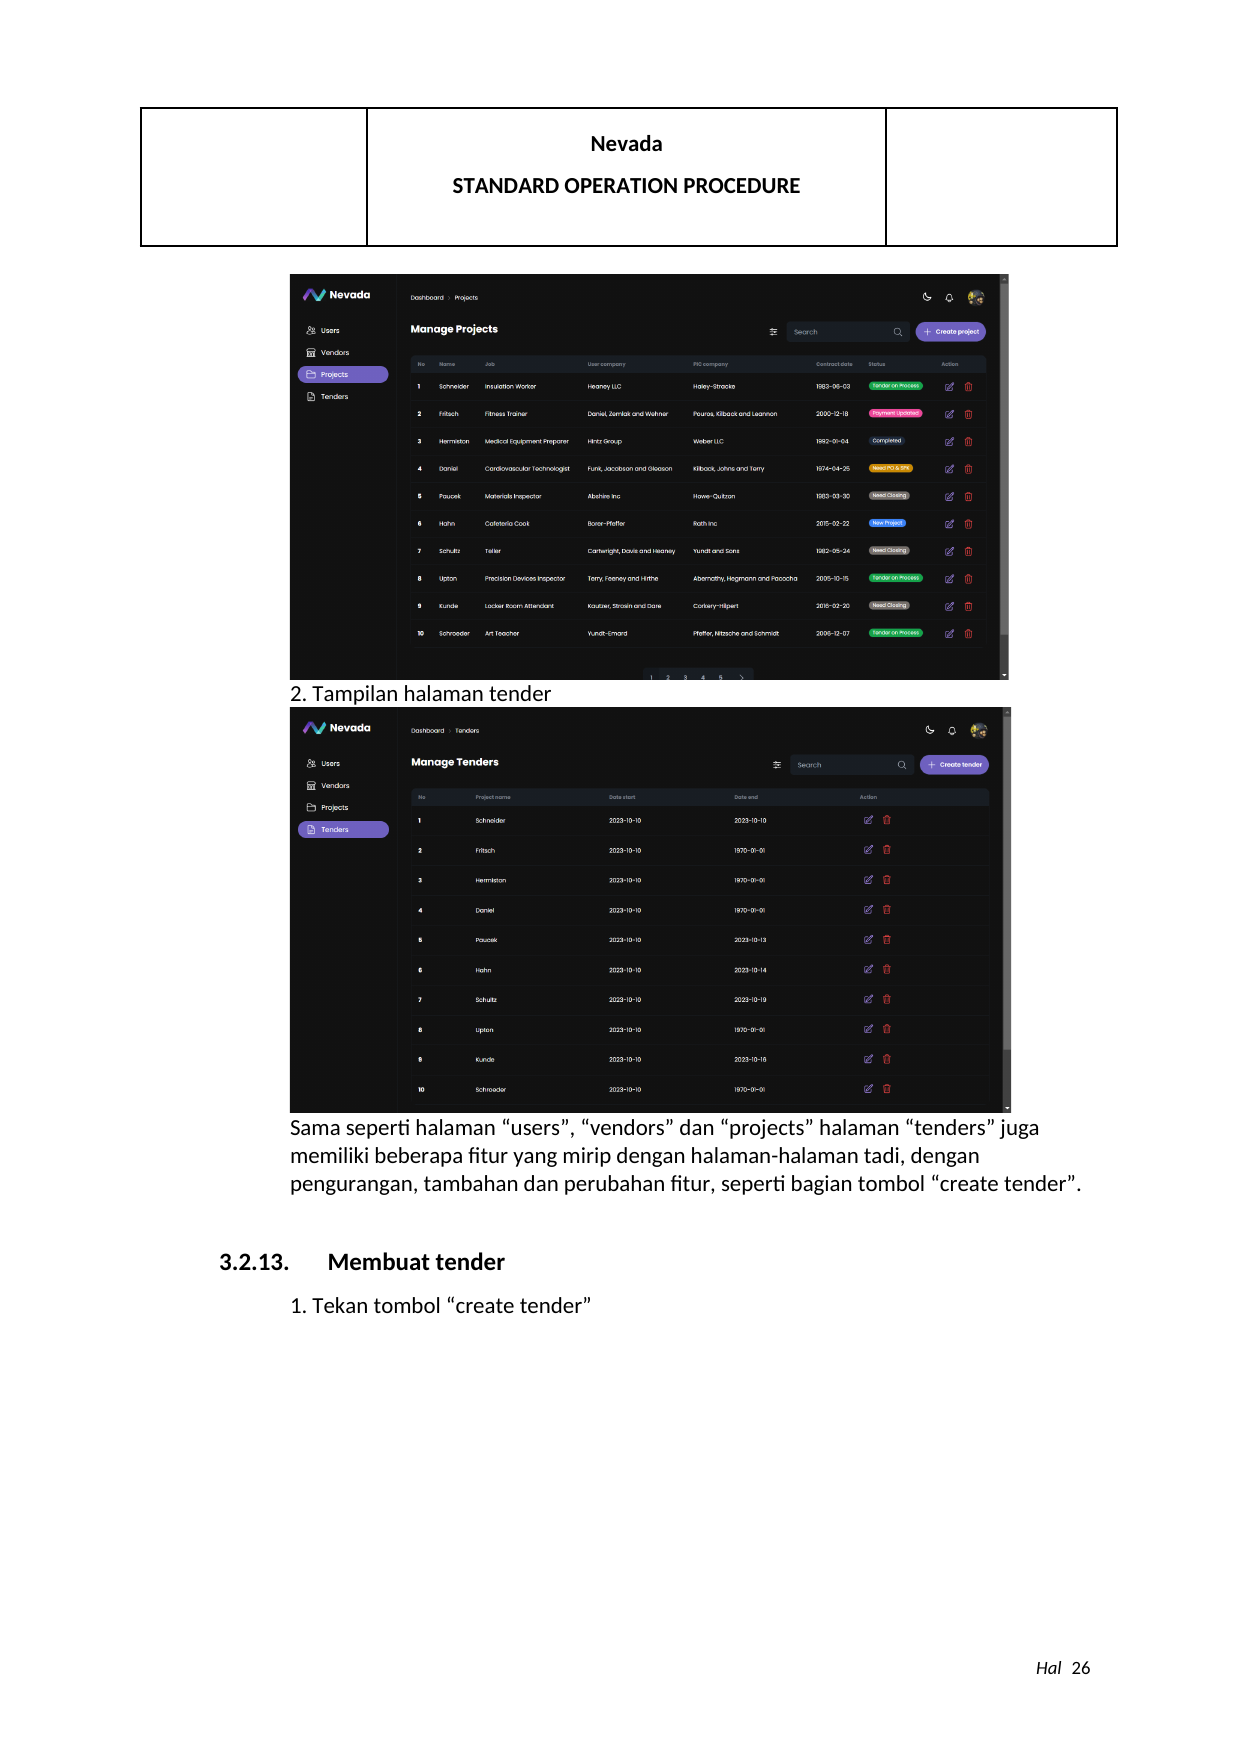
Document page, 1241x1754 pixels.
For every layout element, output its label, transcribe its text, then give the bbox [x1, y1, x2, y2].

text 1. Tekan tombol “create tender” [290, 1292, 1090, 1320]
picture [289, 274, 1009, 680]
picture [289, 707, 1012, 1113]
subtitle Membuat tender [290, 1246, 1090, 1276]
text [290, 275, 1090, 1197]
